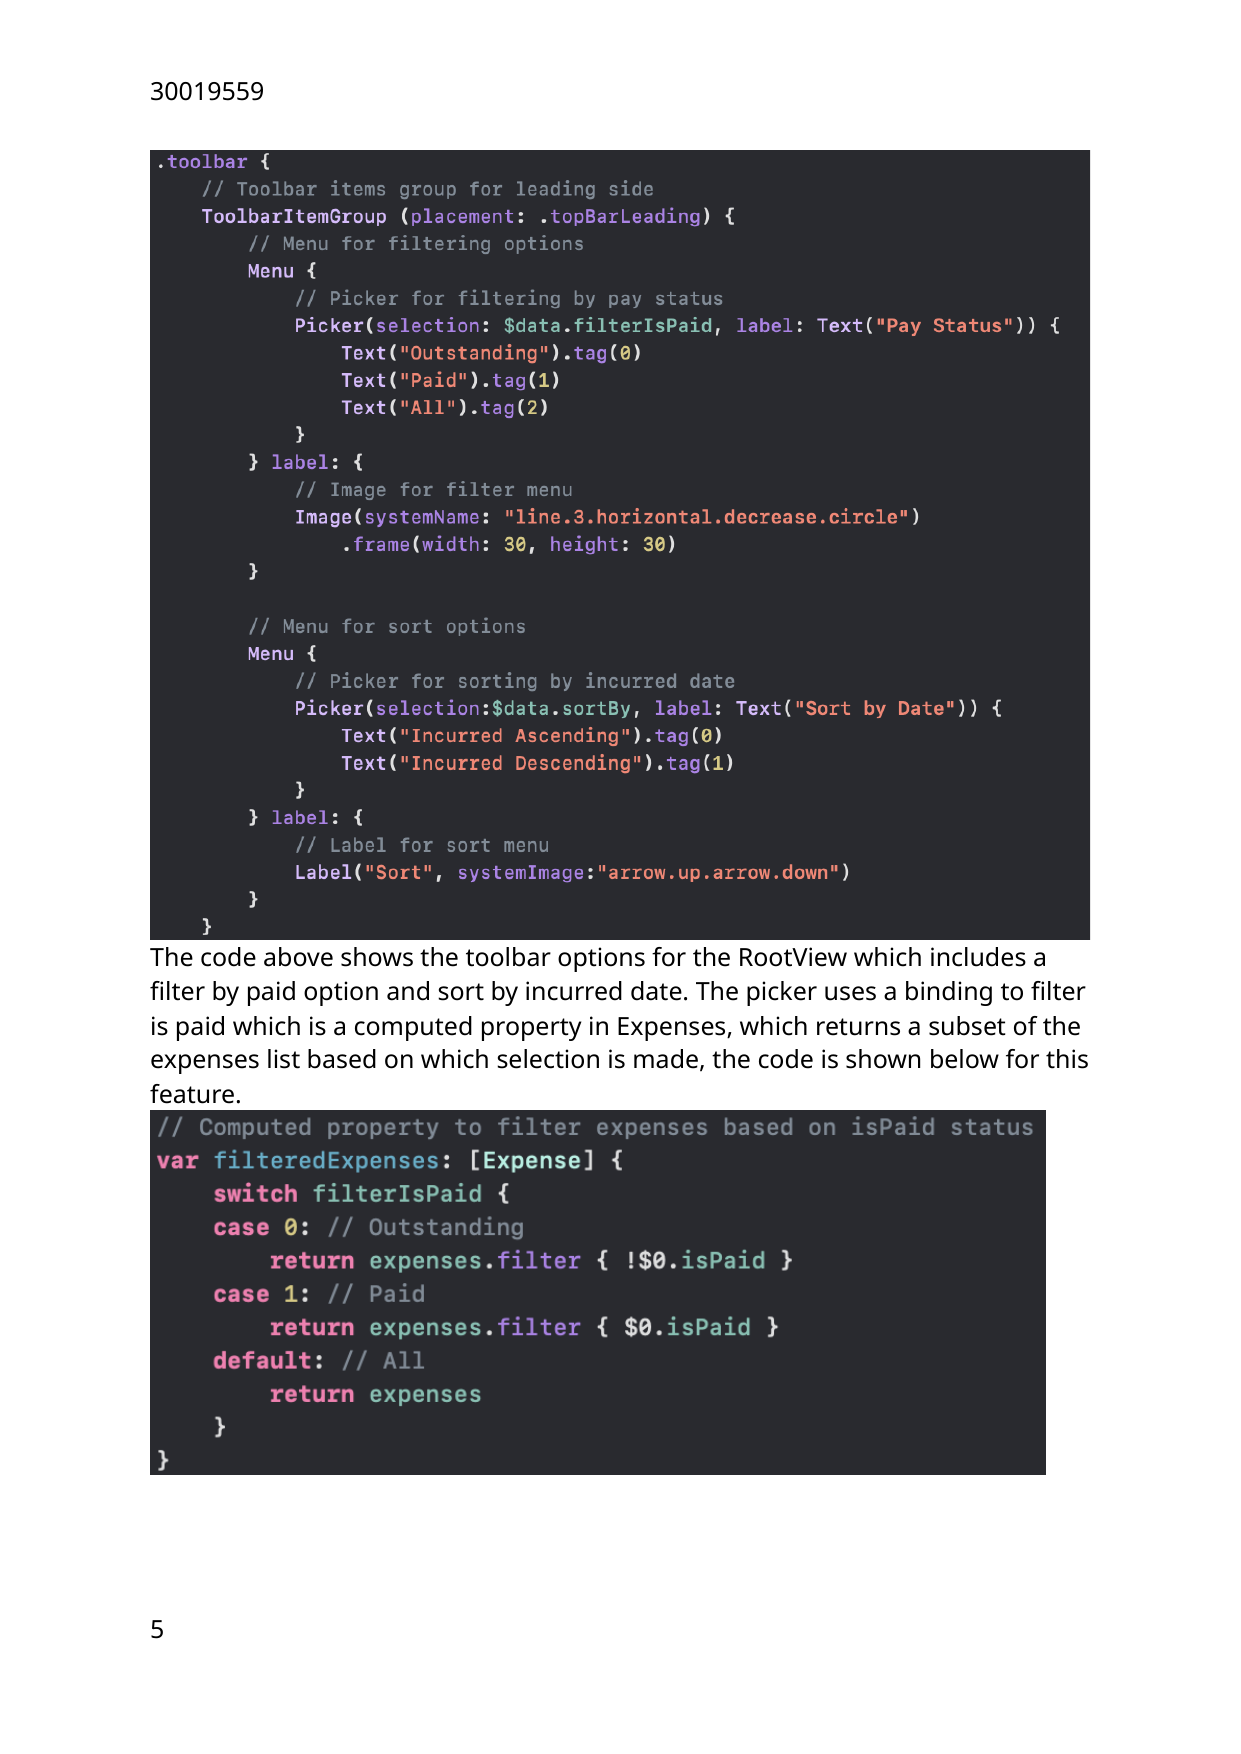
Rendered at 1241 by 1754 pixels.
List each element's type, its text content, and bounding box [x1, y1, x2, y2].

picture [150, 1110, 1046, 1475]
picture [150, 150, 1091, 940]
